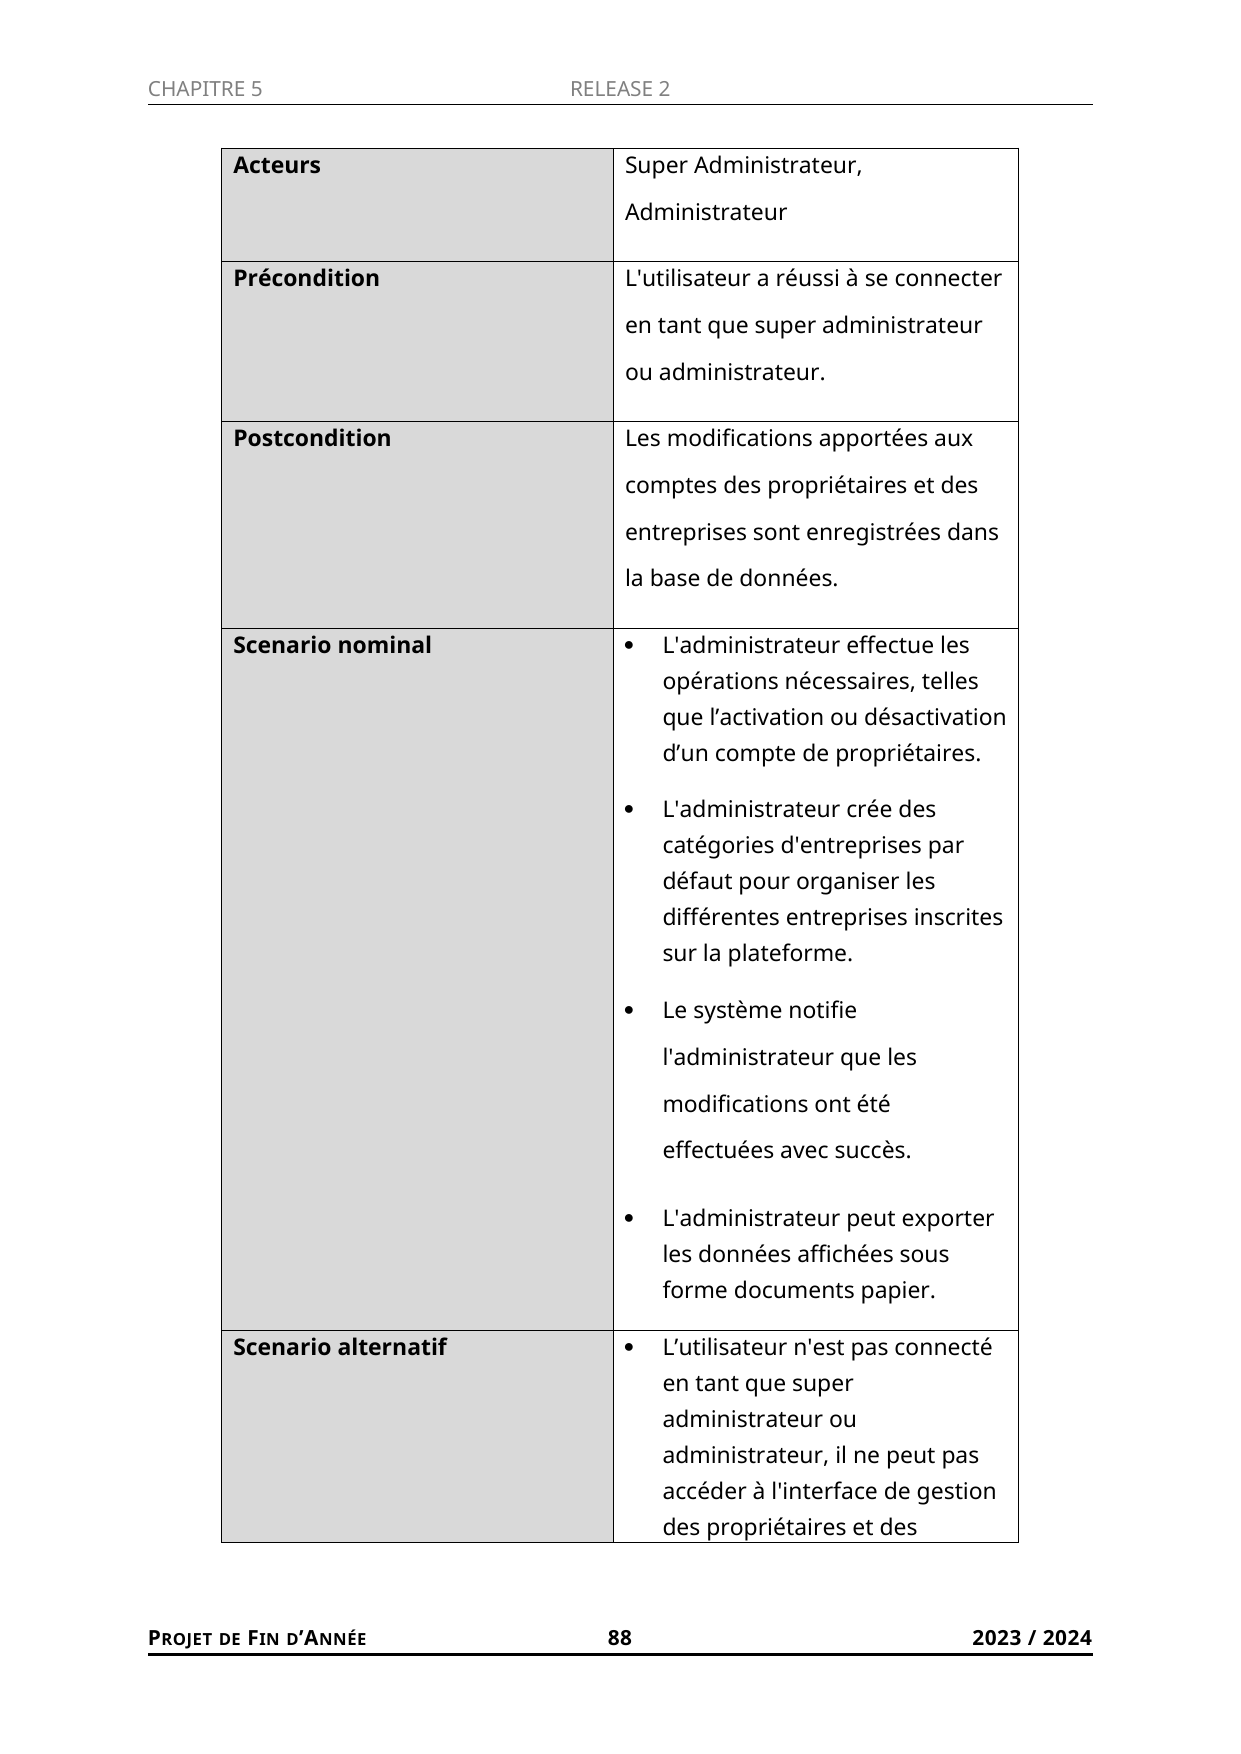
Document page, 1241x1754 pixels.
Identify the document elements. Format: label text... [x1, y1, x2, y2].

table_cell Acteurs [222, 149, 613, 261]
table_cell Scenario nominal [222, 629, 613, 1330]
table_cell Les modifications apportées aux comptes des propriétaires et des entreprises sont enregistrées dans la base de données. [614, 422, 1018, 628]
table_cell Scenario alternatif [222, 1331, 613, 1542]
table_cell Précondition [222, 262, 613, 421]
table_cell Super Administrateur, Administrateur [614, 149, 1018, 261]
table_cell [614, 1331, 1018, 1542]
table_cell L'utilisateur a réussi à se connecter en tant que super administrateur ou administrateur. [614, 262, 1018, 421]
table_cell Postcondition [222, 422, 613, 628]
table_cell L'administrateur effectue les opérations nécessaires, telles que l’activation ou désactivation d’un compte de propriétaires. L'administrateur crée des catégories d'entreprises par défaut pour organiser les différentes entreprises inscrites sur la plateforme. Le système notifie l'administrateur que les modifications ont été effectuées avec succès. L'administrateur peut exporter les données affichées sous forme documents papier. [614, 629, 1018, 1330]
